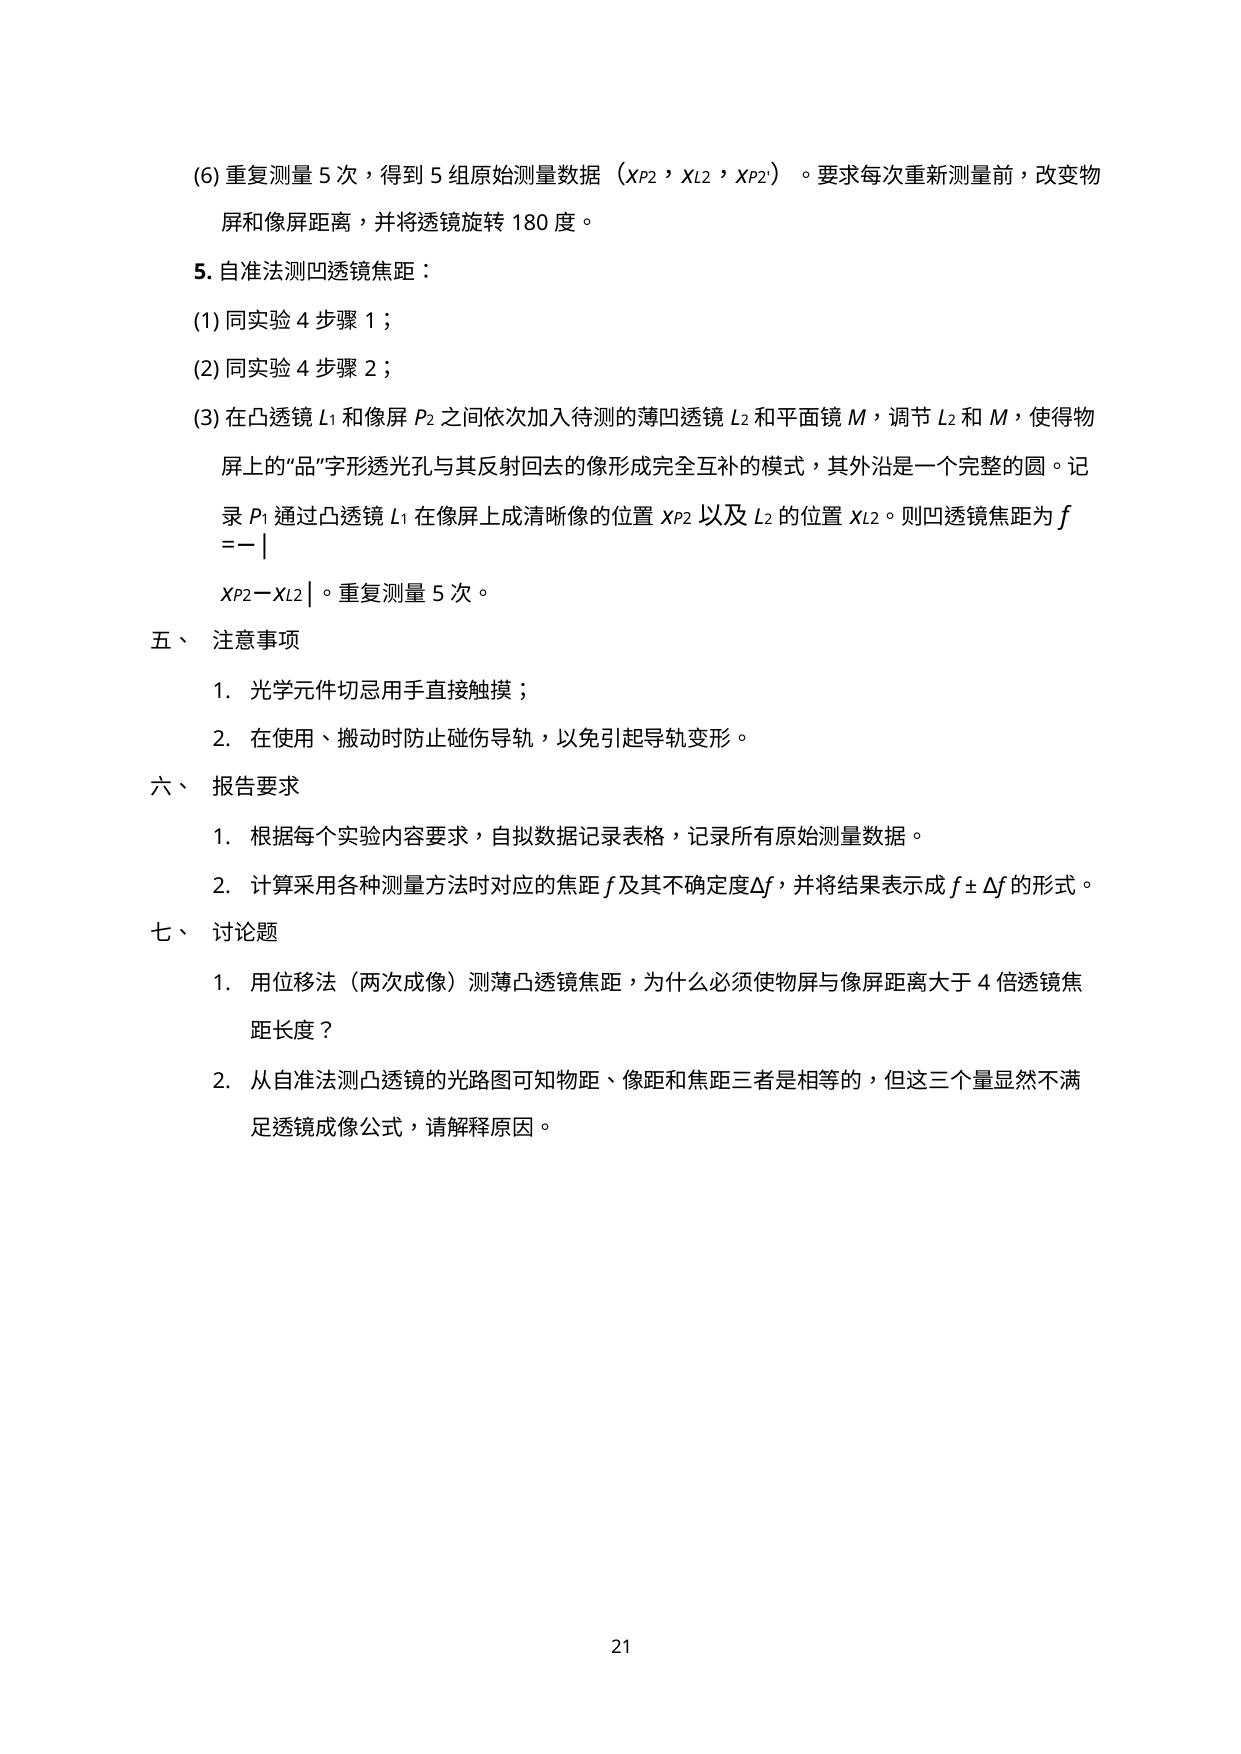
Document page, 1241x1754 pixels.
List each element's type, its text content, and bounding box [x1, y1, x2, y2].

text 2. 从自准法测凸透镜的光路图可知物距、像距和焦距三者是相等的，但这三个量显然不满 [212, 1069, 1102, 1093]
text 21 [611, 1637, 1102, 1658]
text 1. 光学元件切忌用手直接触摸； [212, 679, 1102, 703]
text 屏和像屏距离，并将透镜旋转 180 度。 [221, 211, 1102, 236]
text 1. 用位移法（两次成像）测薄凸透镜焦距，为什么必须使物屏与像屏距离大于 4 倍透镜焦 [212, 971, 1102, 996]
text 2. 在使用、搬动时防止碰伤导轨，以免引起导轨变形。 [212, 728, 1102, 752]
text 屏上的“品”字形透光孔与其反射回去的像形成完全互补的模式，其外沿是一个完整的圆。记 [221, 455, 1102, 479]
text 七、 讨论题 [150, 923, 1102, 945]
text (6) 重复测量 5 次，得到 5 组原始测量数据（xP2，xL2，xP2'）。要求每次重新测量前，改变物 [194, 161, 1102, 189]
text (3) 在凸透镜 L1 和像屏 P2 之间依次加入待测的薄凹透镜 L2 和平面镜 M，调节 L2 和 M，使得物 [194, 406, 1102, 431]
text 5. 自准法测凹透镜焦距： [194, 260, 1102, 284]
text (2) 同实验 4 步骤 2； [194, 358, 1102, 382]
text 距长度？ [250, 1021, 1102, 1043]
text 足透镜成像公式，请解释原因。 [250, 1118, 1102, 1140]
text 六、 报告要求 [150, 777, 1102, 799]
text 五、 注意事项 [150, 631, 1102, 653]
text (1) 同实验 4 步骤 1； [194, 309, 1102, 333]
text 2. 计算采用各种测量方法时对应的焦距 f 及其不确定度∆f，并将结果表示成 f ± ∆f 的形式。 [212, 874, 1102, 898]
text 录 P1 通过凸透镜 L1 在像屏上成清晰像的位置 xP2 以及 L2 的位置 xL2。则凹透镜焦距为 f =−| [221, 501, 1102, 559]
text 1. 根据每个实验内容要求，自拟数据记录表格，记录所有原始测量数据。 [212, 825, 1102, 849]
text xP2−xL2|。重复测量 5 次。 [221, 579, 1102, 608]
